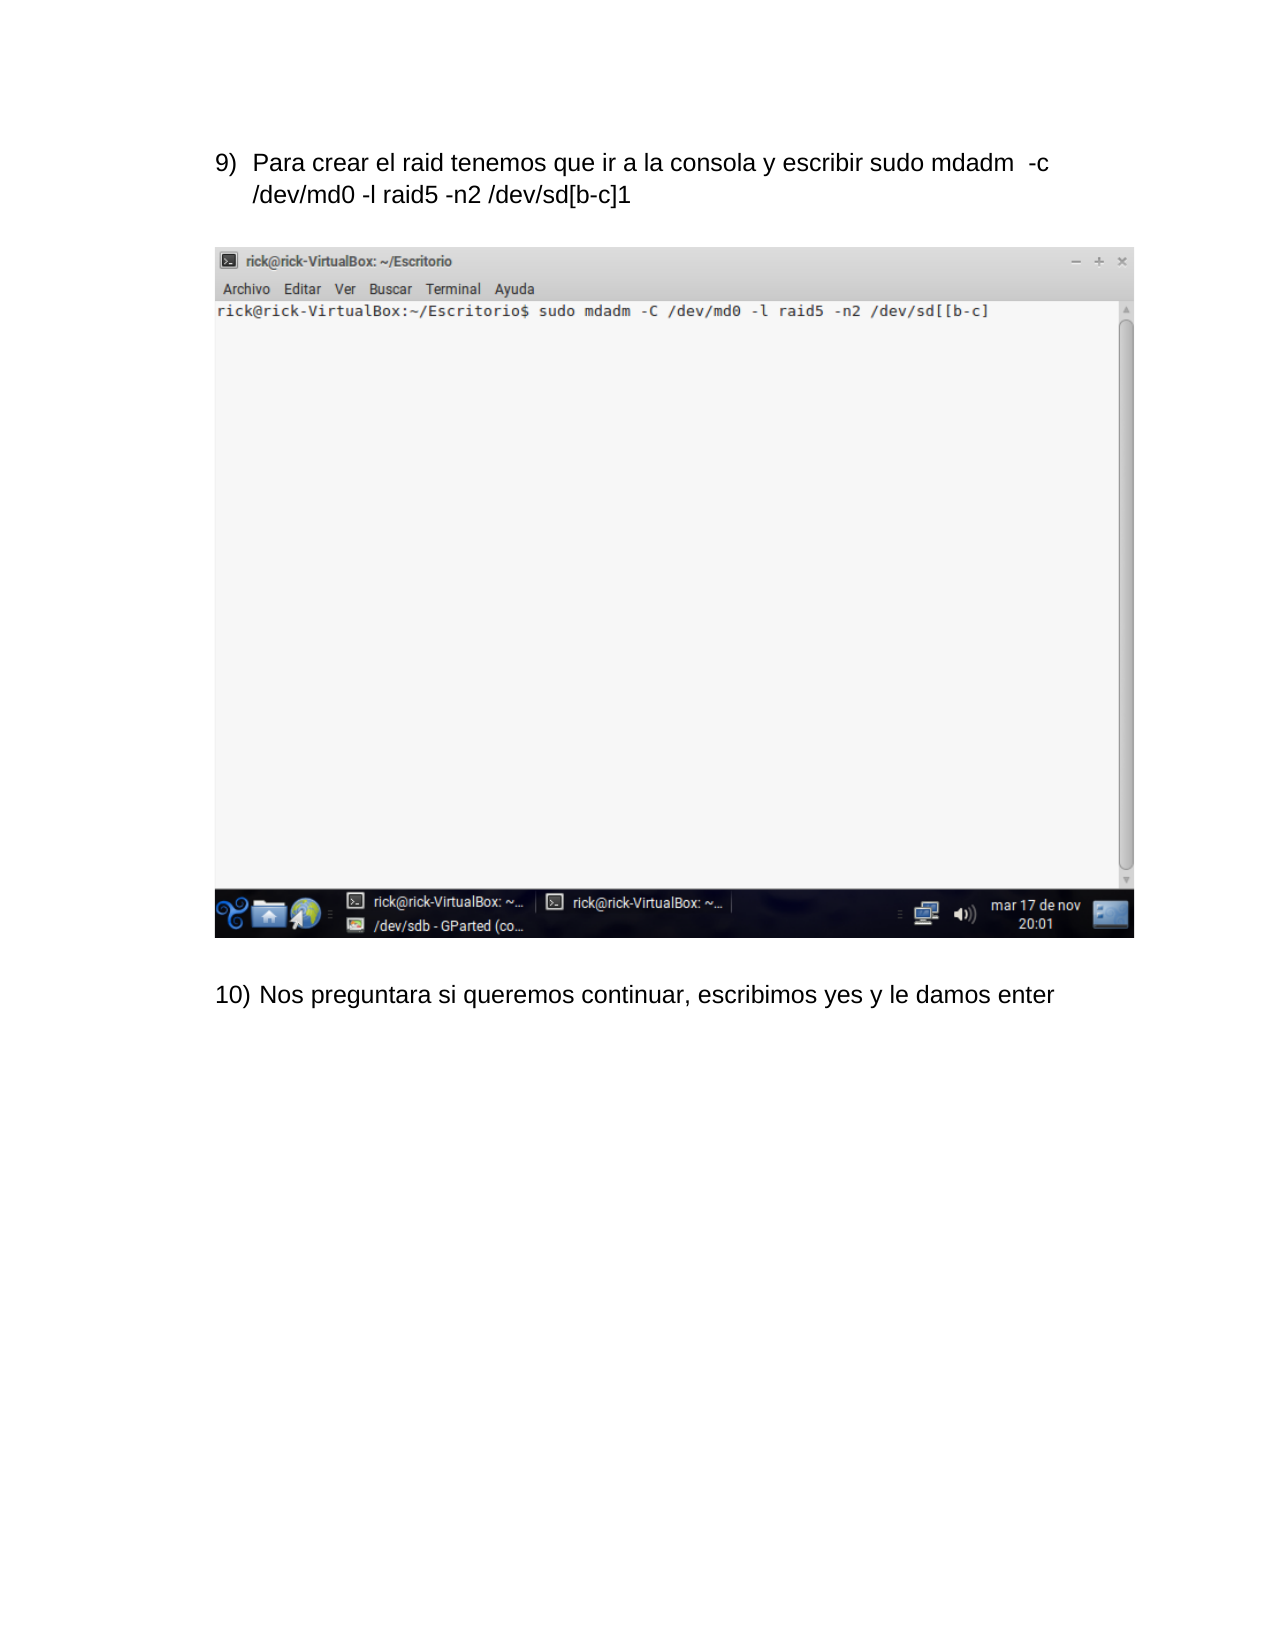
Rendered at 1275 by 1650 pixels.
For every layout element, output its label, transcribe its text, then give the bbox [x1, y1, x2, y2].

picture [214, 247, 1135, 938]
list Para crear el raid tenemos que ir a la consola y escribir sudo mdadm -c /dev/md0 -l raid5 -n2 /dev/sd[b-c]1 [215, 148, 1096, 208]
list Nos preguntara si queremos continuar, escribimos yes y le damos enter [215, 980, 1096, 1009]
